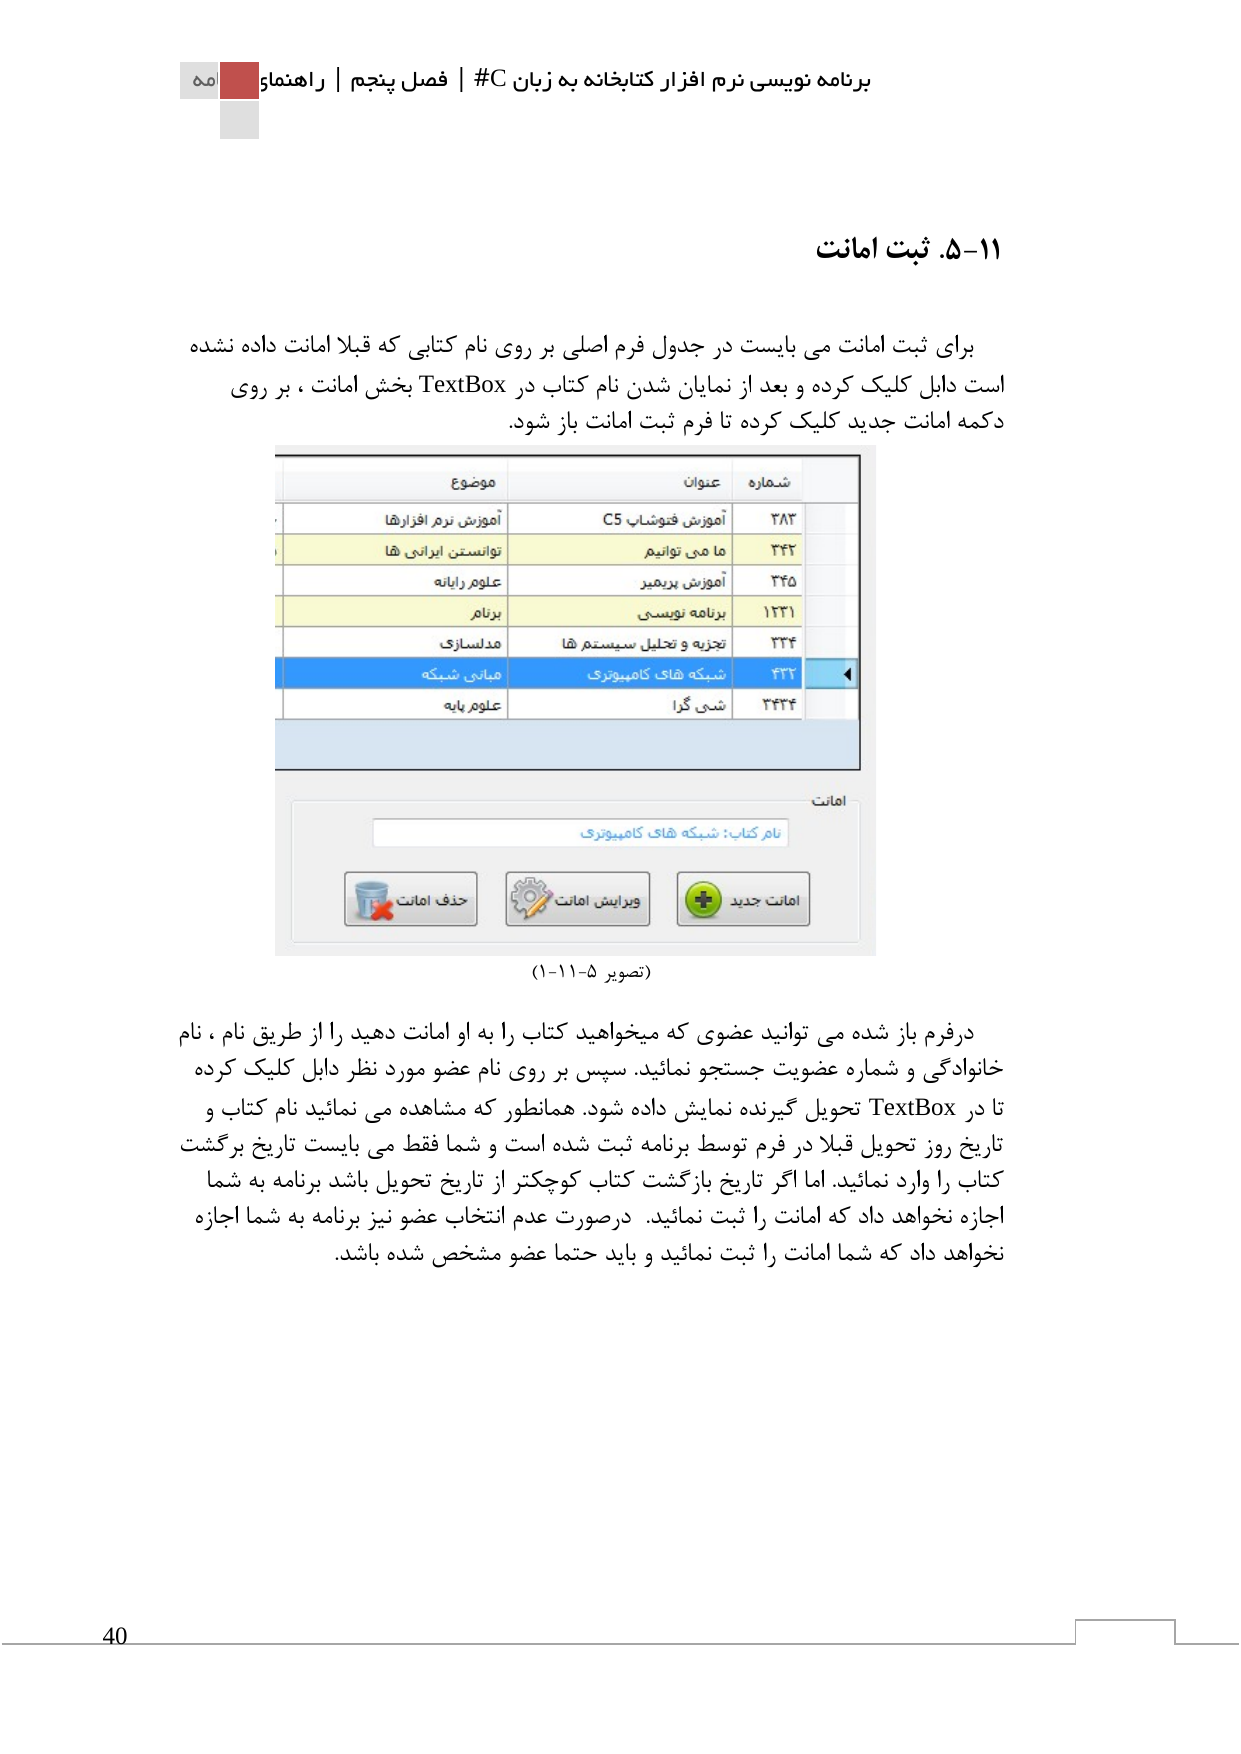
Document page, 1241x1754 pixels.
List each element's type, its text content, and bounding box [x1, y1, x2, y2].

picture [275, 445, 877, 956]
text برای ثبت امانت می بایست در جدول فرم اصلی بر روی نام کتابی که قبلا امانت داده نشده است دابل کلیک کرده و بعد از نمایان شدن نام کتاب در TextBox بخش امانت ، بر روی دکمه امانت جدید کلیک کرده تا فرم ثبت امانت باز شود. [177, 333, 1004, 438]
text (تصویر 5-11-1) [177, 963, 1004, 986]
text درفرم باز شده می توانید عضوی که میخواهید کتاب را به او امانت دهید را از طریق نام ، نام خانوادگی و شماره عضویت جستجو نمائید. سپس بر روی نام عضو مورد نظر دابل کلیک کرده تا در TextBox تحویل گیرنده نمایش داده شود. همانطور که مشاهده می نمائید نام کتاب و تاریخ روز تحویل قبلا در فرم توسط برنامه ثبت شده است و شما فقط می بایست تاریخ برگشت کتاب را وارد نمائید. اما اگر تاریخ بازگشت کتاب کوچکتر از تاریخ تحویل باشد برنامه به شما اجازه نخواهد داد که امانت را ثبت نمائید. درصورت عدم انتخاب عضو نیز برنامه به شما اجازه نخواهد داد که شما امانت را ثبت نمائید و باید حتما عضو مشخص شده باشد. [177, 1020, 1004, 1270]
text ثبت امانت [177, 236, 960, 270]
